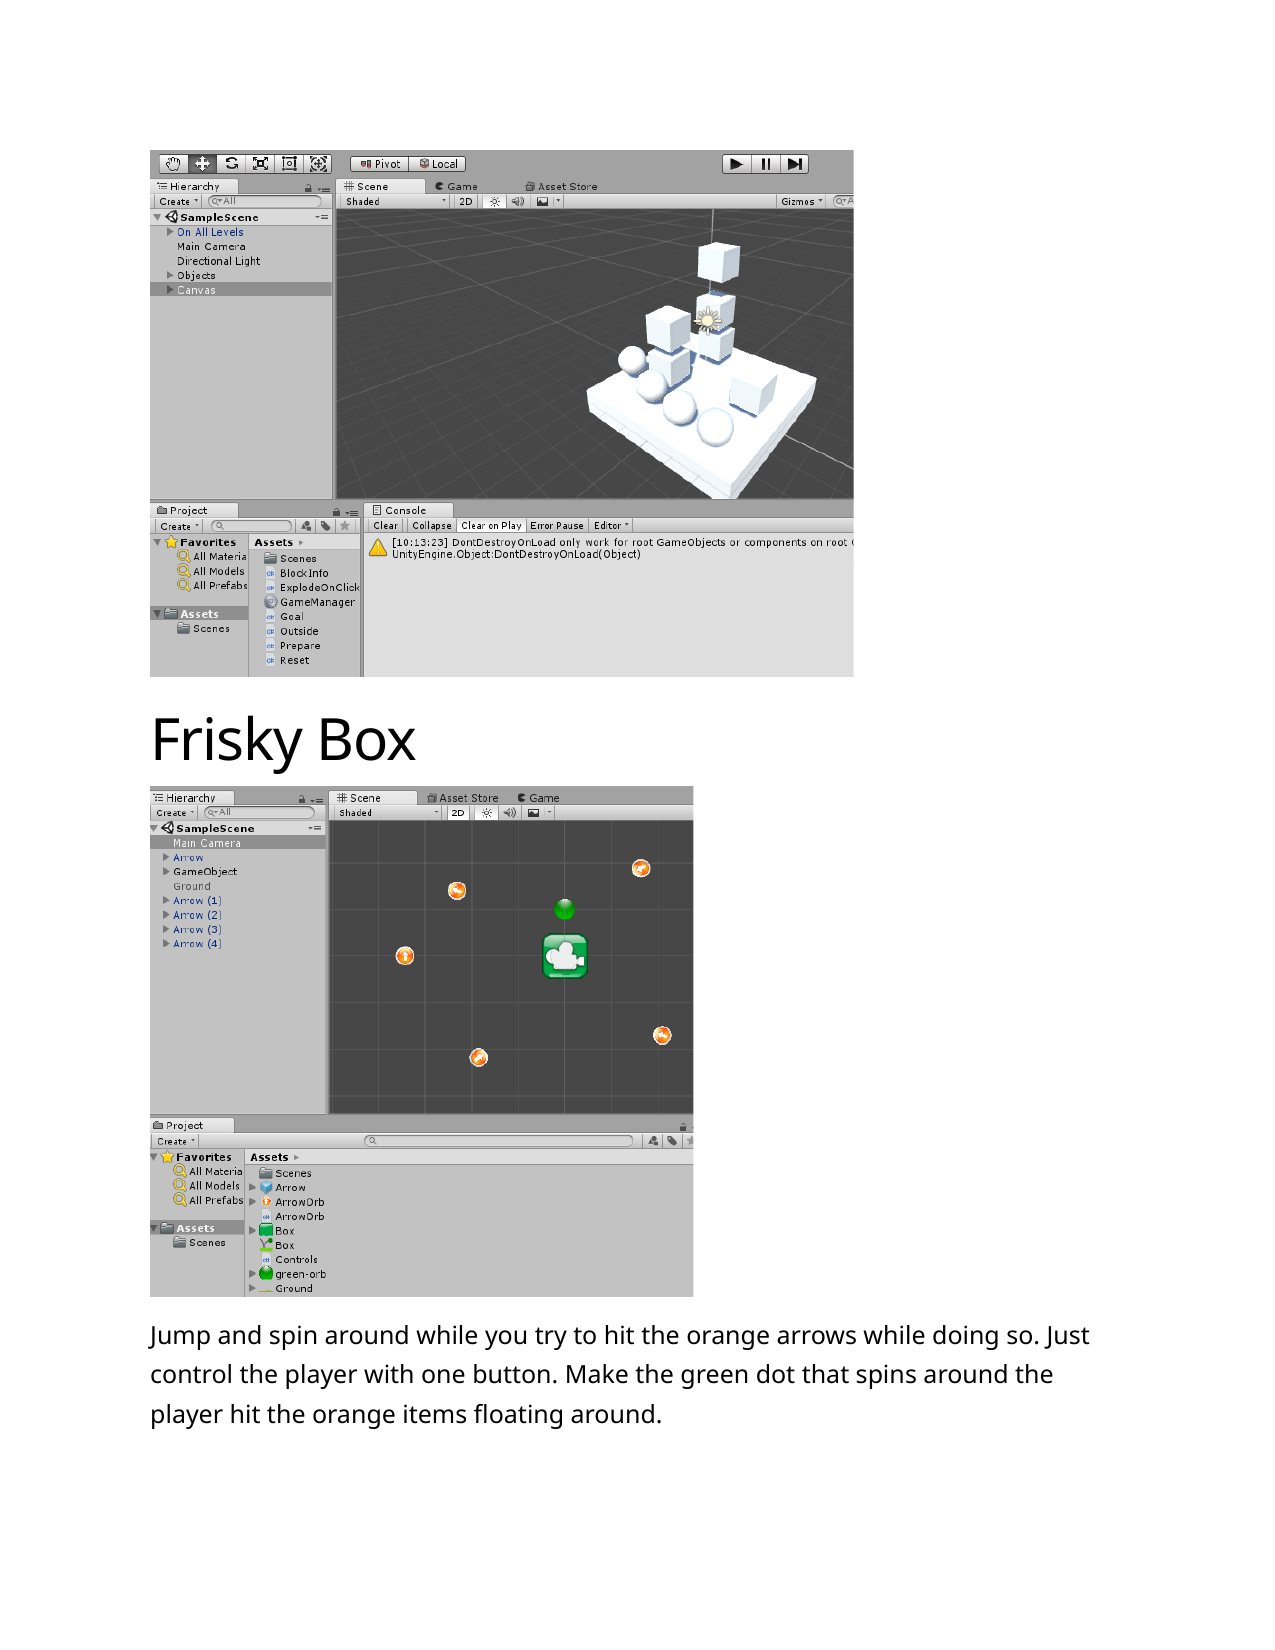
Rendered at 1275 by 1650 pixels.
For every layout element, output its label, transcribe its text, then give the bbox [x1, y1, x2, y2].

picture [150, 786, 694, 1297]
text Jump and spin around while you try to hit the orange arrows while doing so. Just control the player with one button. Make the green dot that spins around the player hit the orange items floating around. [150, 1318, 1125, 1430]
title Frisky Box [150, 698, 1125, 778]
picture [150, 150, 854, 677]
